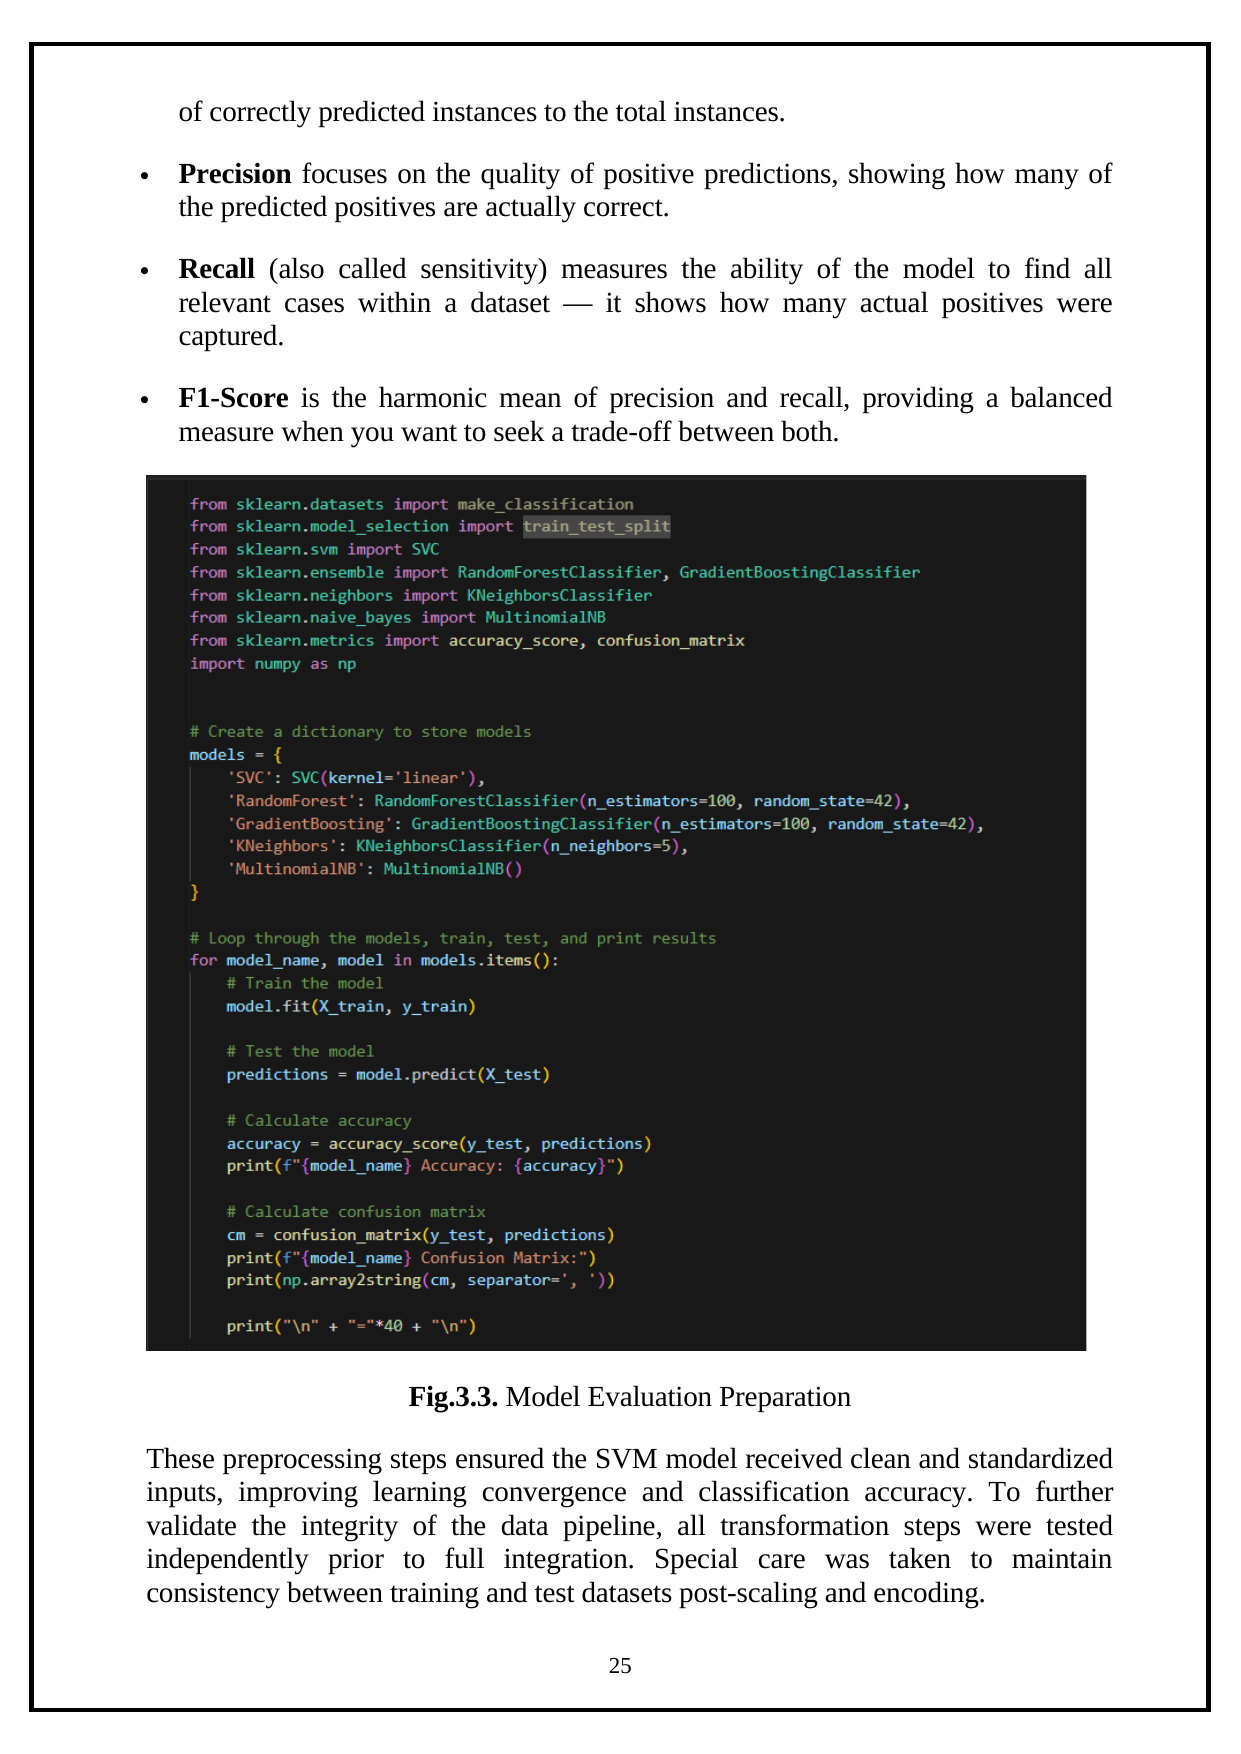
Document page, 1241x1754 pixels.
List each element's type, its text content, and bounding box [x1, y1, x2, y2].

list Precision focuses on the quality of positive predictions, showing how many of the predicted positives are actually correct. [141, 156, 1114, 223]
picture [146, 475, 1087, 1351]
list F1-Score is the harmonic mean of precision and recall, providing a balanced measure when you want to seek a trade-off between both. [141, 380, 1114, 447]
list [141, 94, 1114, 127]
list Recall (also called sensitivity) measures the ability of the model to find all relevant cases within a dataset — it shows how many actual positives were captured. [141, 251, 1114, 352]
text These preprocessing steps ensured the SVM model received clean and standardized inputs, improving learning convergence and classification accuracy. To further validate the integrity of the data pipeline, all transformation steps were tested independently prior to full integration. Special care was taken to maintain consistency between training and test datasets post-scaling and encoding. [146, 1441, 1114, 1609]
text Fig.3.3. Model Evaluation Preparation [146, 1379, 1114, 1412]
